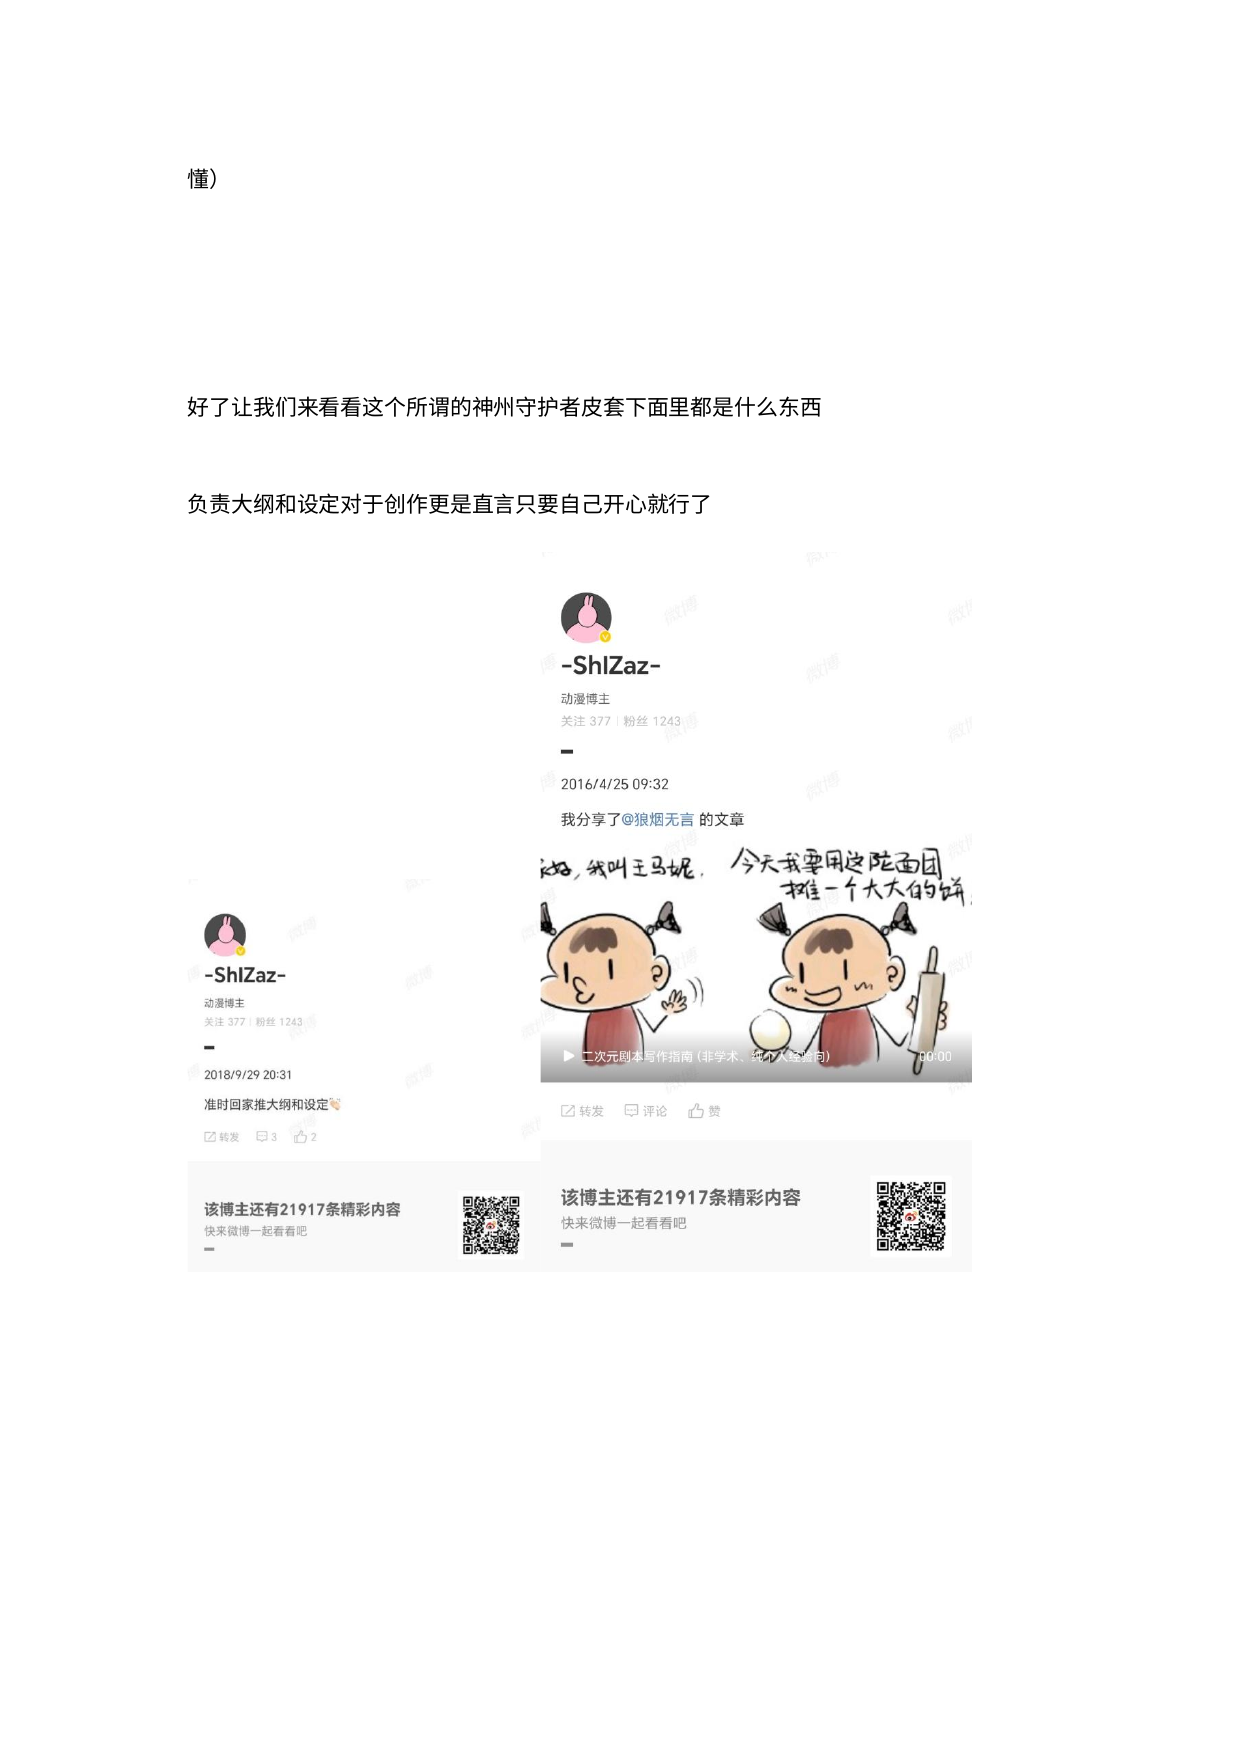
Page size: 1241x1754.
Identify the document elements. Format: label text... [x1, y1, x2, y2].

text 负责大纲和设定对于创作更是直言只要自己开心就行了 [187, 487, 1053, 519]
text 好了让我们来看看这个所谓的神州守护者皮套下面里都是什么东西 [187, 389, 1053, 422]
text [187, 162, 1053, 194]
picture [187, 552, 972, 1272]
